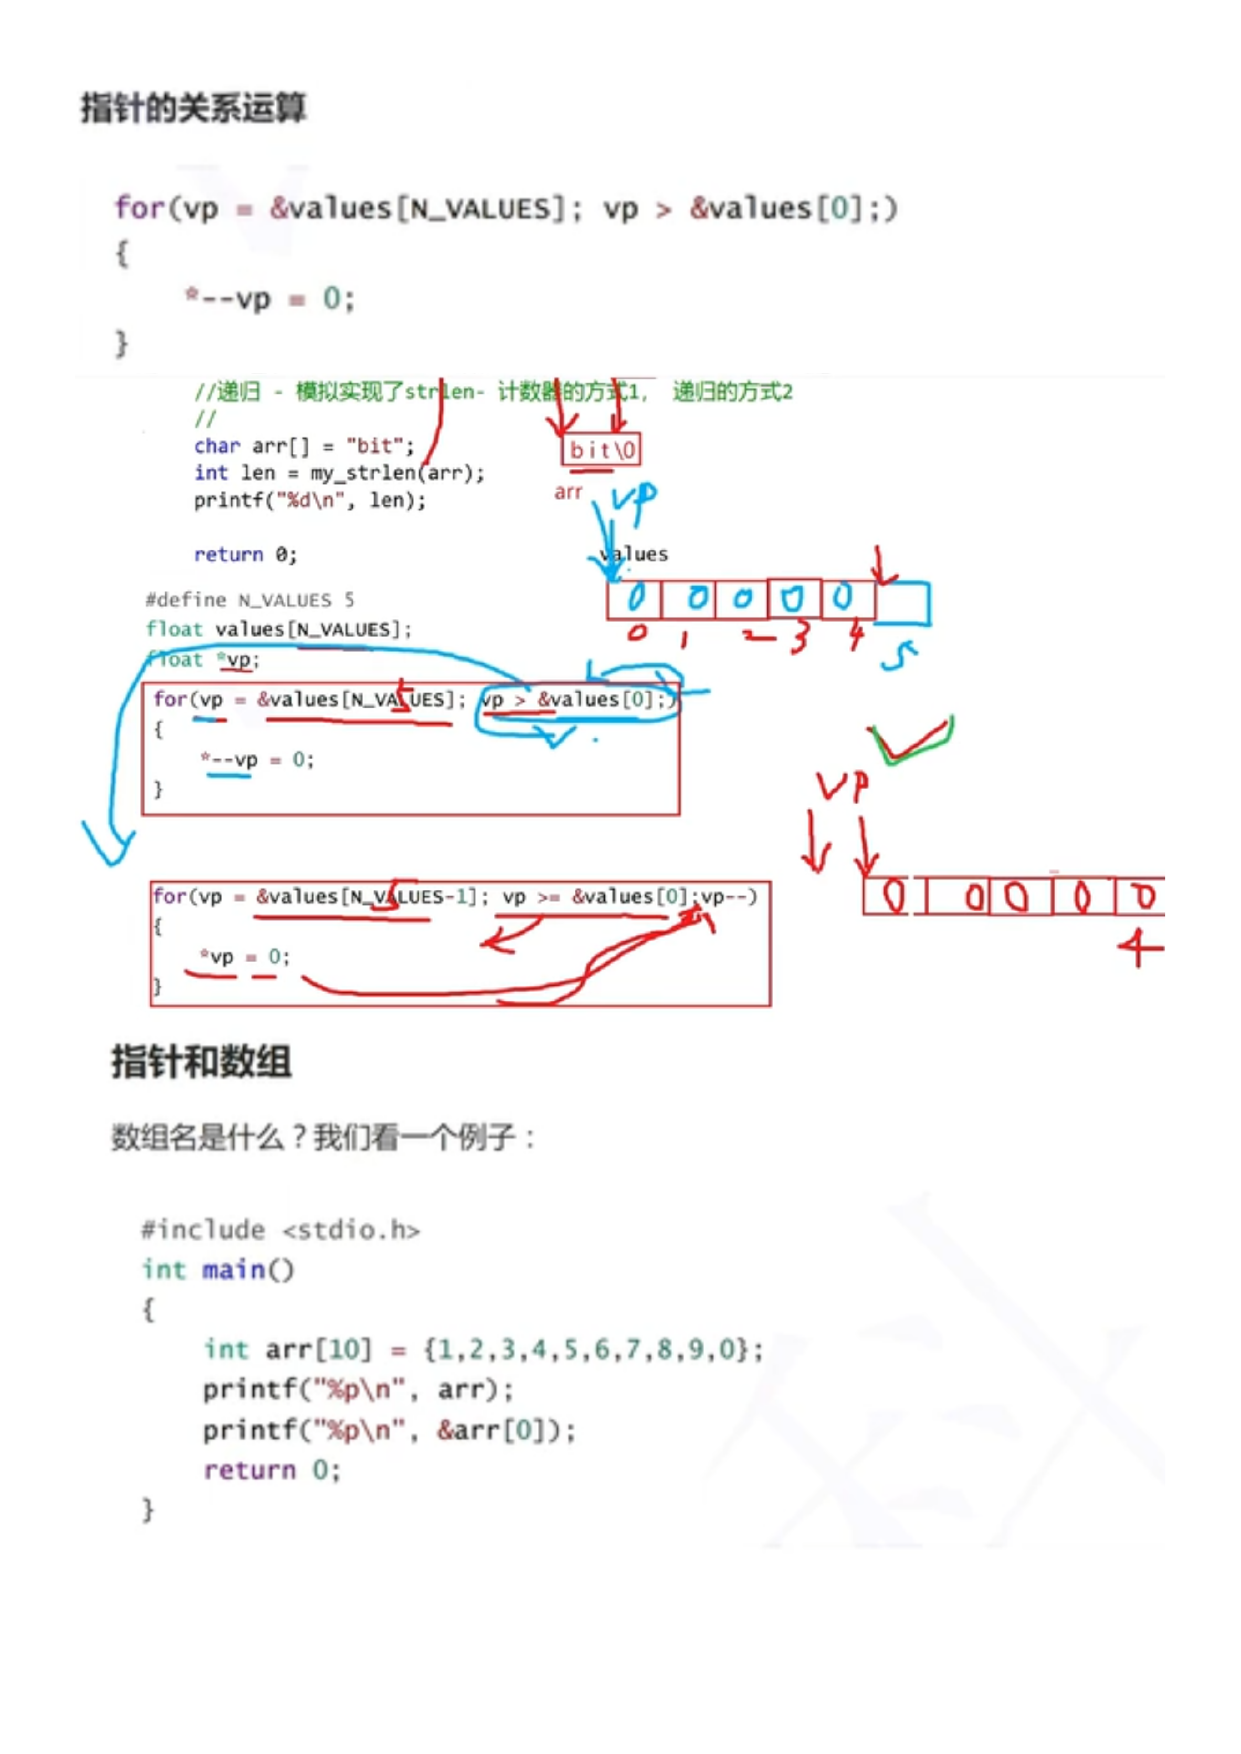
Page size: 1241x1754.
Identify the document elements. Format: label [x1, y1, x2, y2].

picture [75, 1023, 1166, 1554]
picture [75, 80, 924, 371]
picture [75, 373, 1166, 1022]
